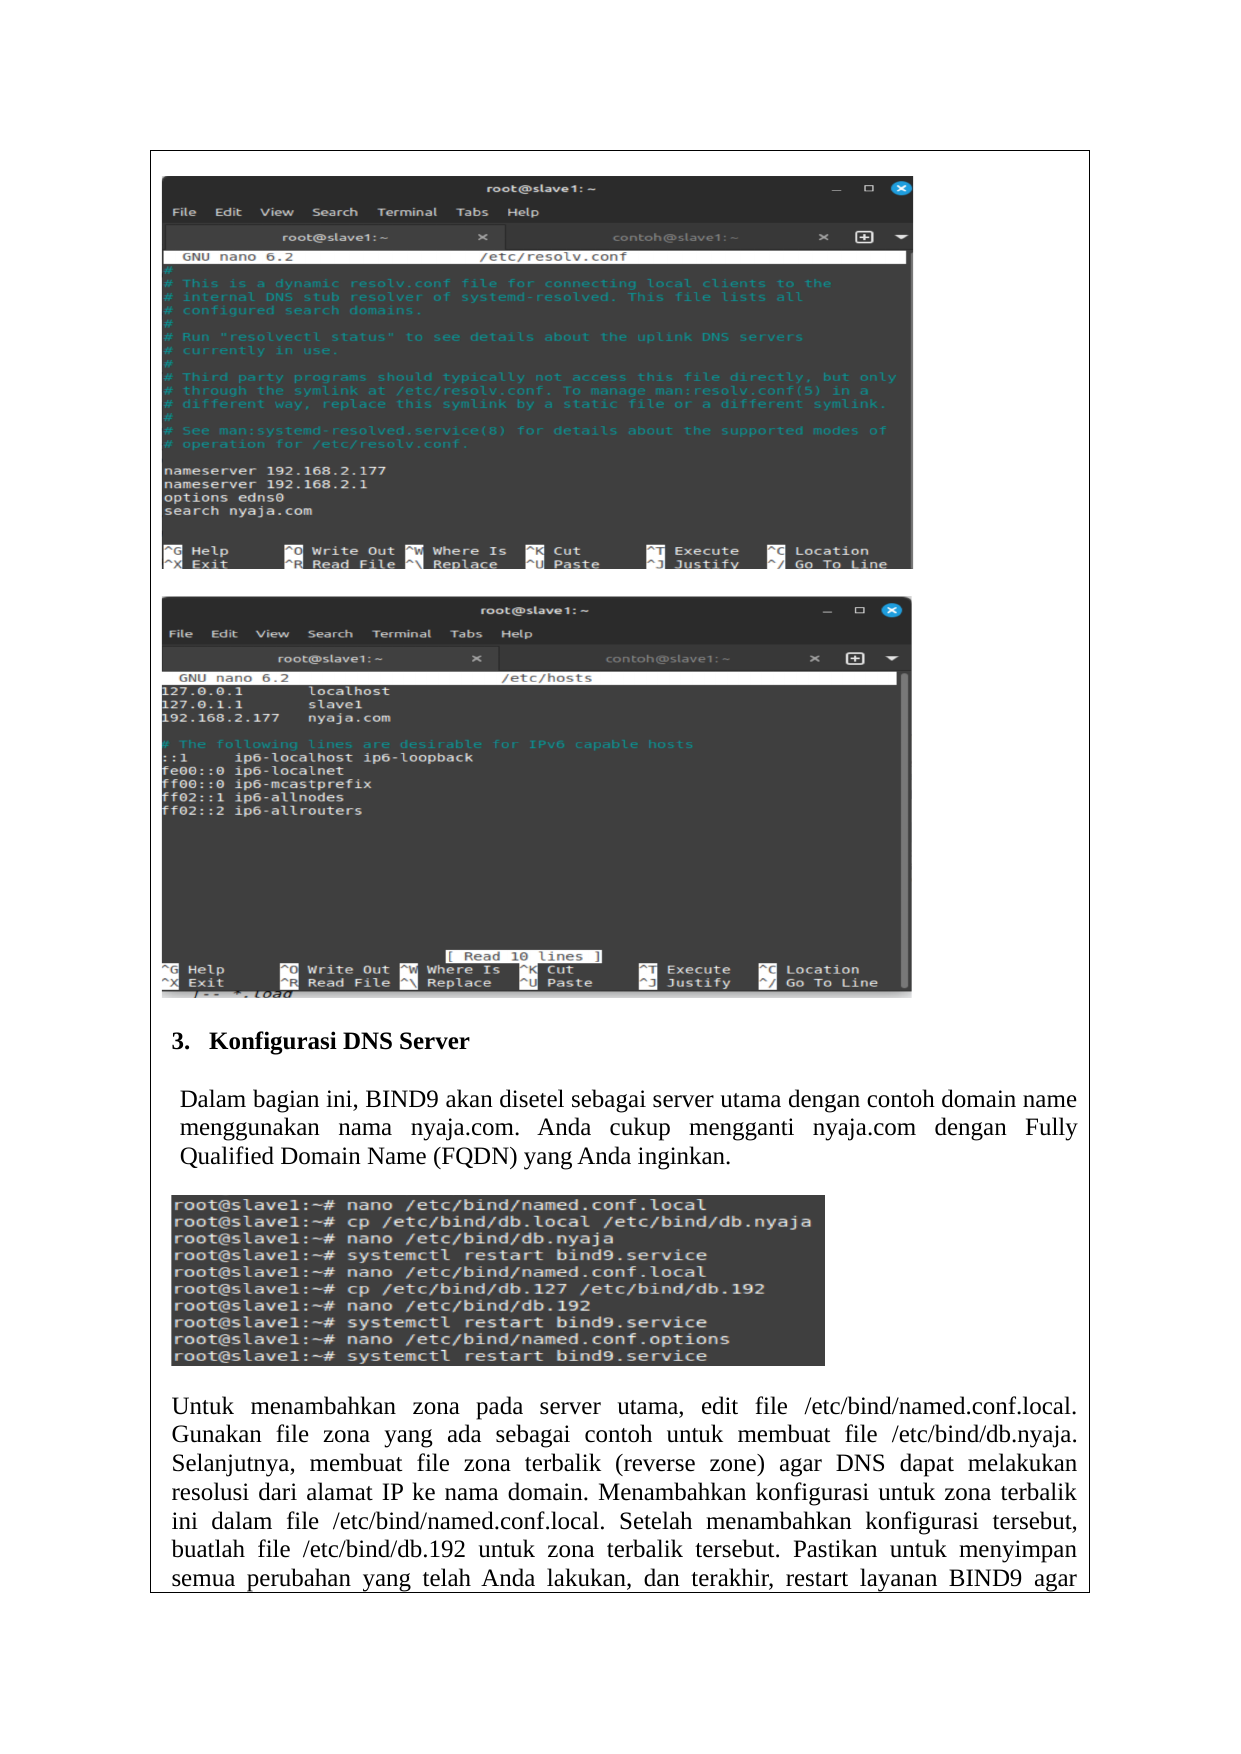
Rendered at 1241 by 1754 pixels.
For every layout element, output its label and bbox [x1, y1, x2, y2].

picture [161, 176, 914, 569]
picture [161, 596, 912, 998]
picture [171, 1195, 825, 1366]
table_header [151, 151, 1089, 1592]
